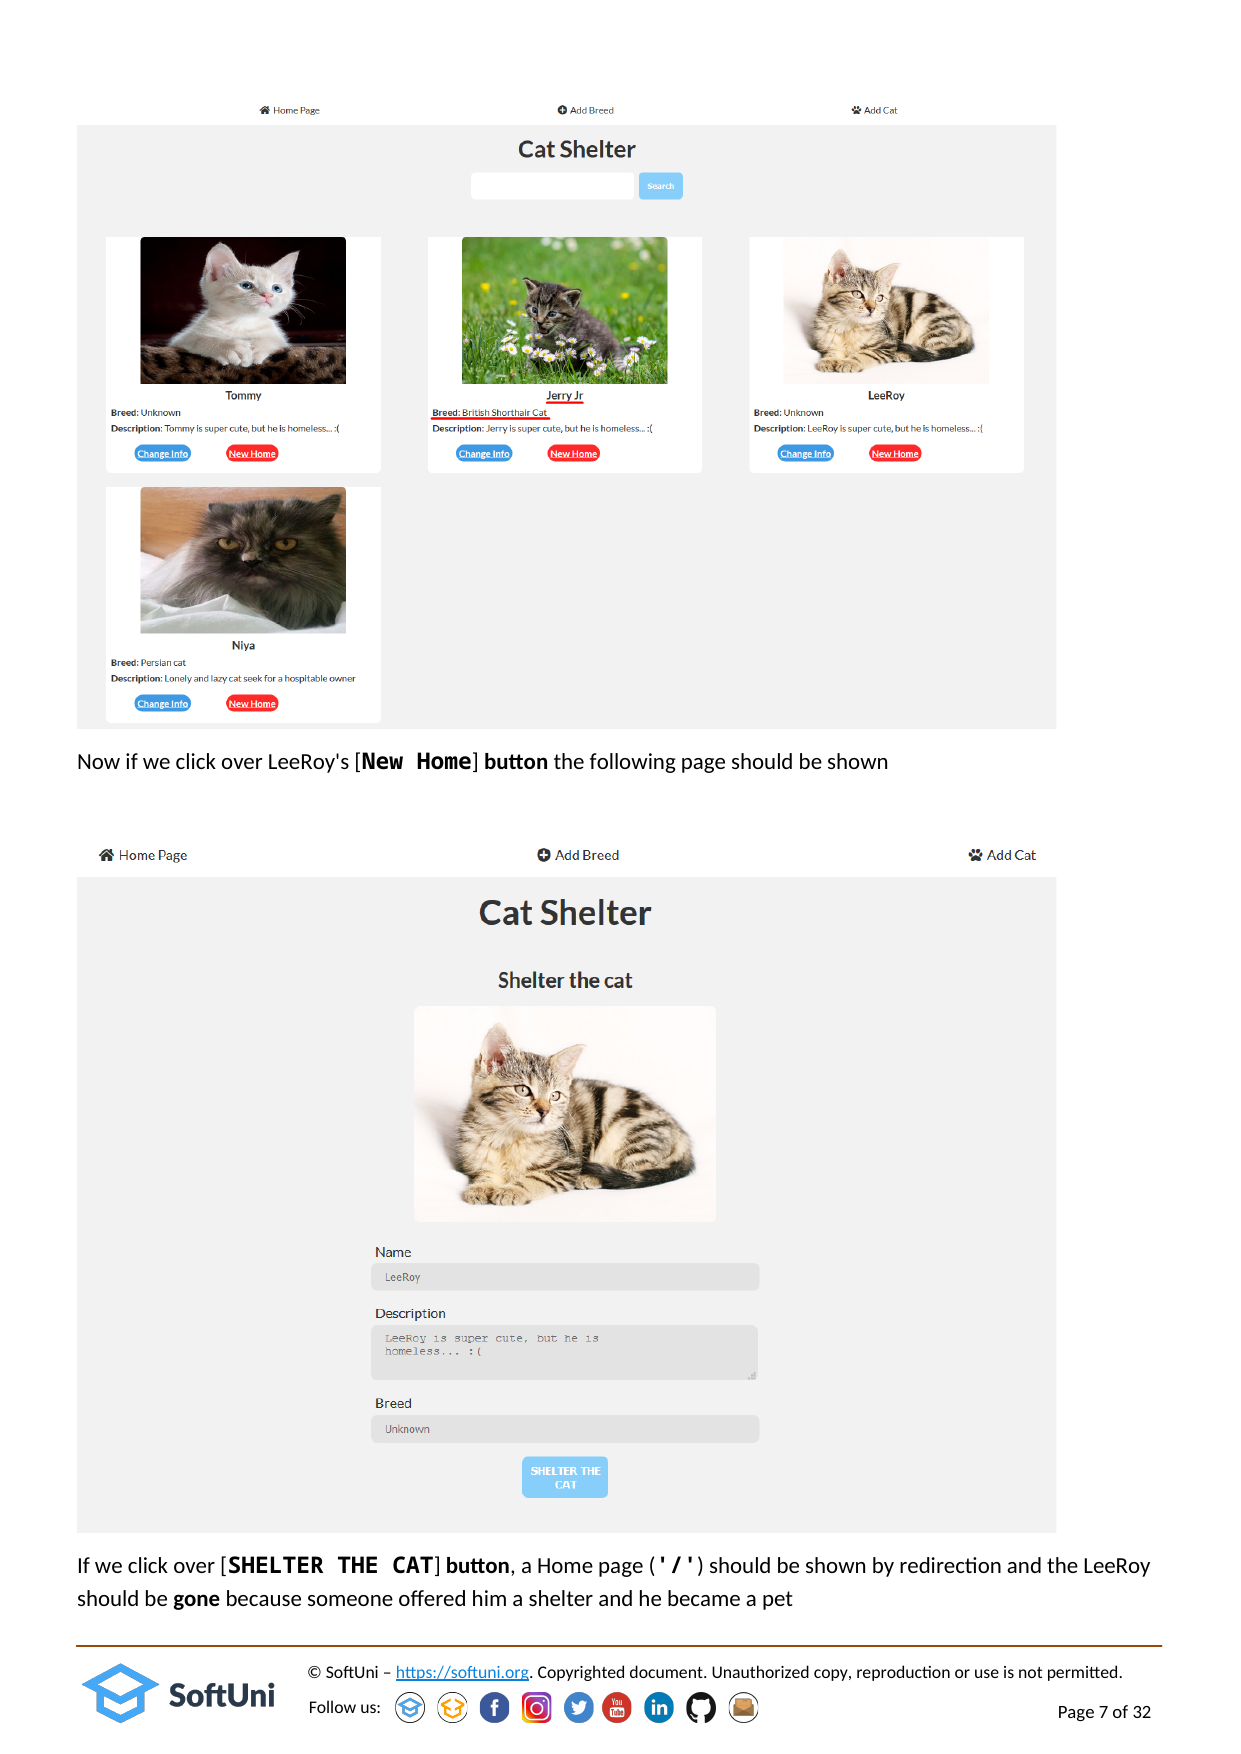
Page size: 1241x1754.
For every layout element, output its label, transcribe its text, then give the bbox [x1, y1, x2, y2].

picture [665, 1714, 674, 1723]
picture [437, 1692, 468, 1723]
picture [658, 1705, 667, 1714]
picture [564, 1692, 594, 1723]
picture [76, 95, 1057, 729]
picture [665, 1692, 674, 1701]
picture [602, 1692, 632, 1723]
picture [75, 1658, 281, 1729]
picture [644, 1692, 653, 1701]
text If we click over [SHELTER THE CAT] button, a Home page ('/') should be shown by redirection and the LeeRoy should be gone because someone offered him a shelter and he became a pet [77, 1549, 1163, 1612]
picture [479, 1692, 510, 1723]
picture [644, 1714, 653, 1723]
picture [522, 1692, 552, 1723]
picture [395, 1692, 425, 1723]
picture [686, 1692, 716, 1723]
picture [728, 1692, 759, 1723]
picture [76, 838, 1057, 1533]
text Now if we click over LeeRoy's [New Home] button the following page should be shown [77, 745, 1163, 776]
